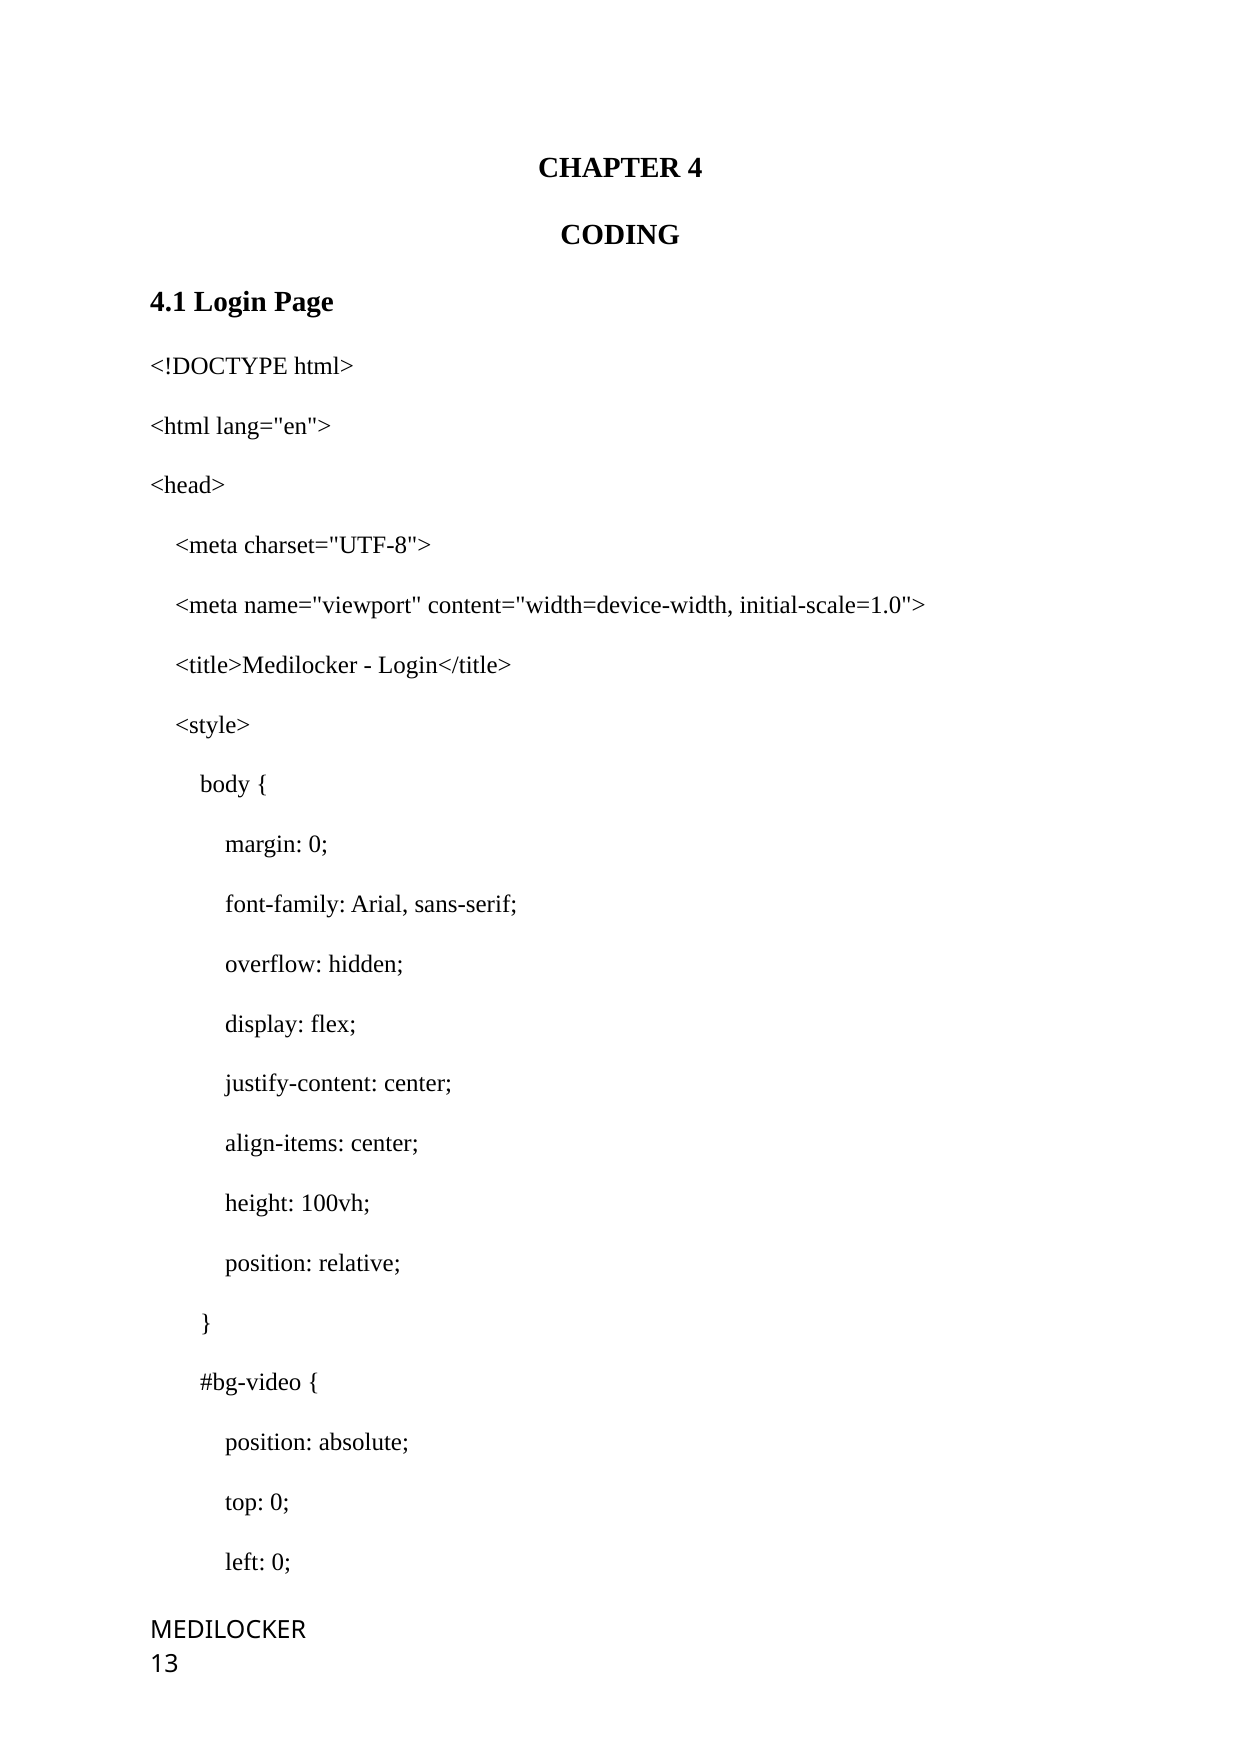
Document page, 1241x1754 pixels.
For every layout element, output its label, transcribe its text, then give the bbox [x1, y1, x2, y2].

text height: 100vh; [150, 1188, 1090, 1217]
text display: flex; [150, 1009, 1090, 1037]
text overflow: hidden; [150, 949, 1090, 978]
text left: 0; [150, 1547, 1090, 1576]
text 4.1 Login Page [150, 284, 1090, 317]
text <meta name="viewport" content="width=device-width, initial-scale=1.0"> [150, 590, 1090, 619]
text position: relative; [150, 1248, 1090, 1277]
text align-items: center; [150, 1128, 1090, 1157]
text <style> [150, 710, 1090, 738]
text <html lang="en"> [150, 411, 1090, 439]
text body { [150, 769, 1090, 798]
text font-family: Arial, sans-serif; [150, 889, 1090, 918]
text justify-content: center; [150, 1068, 1090, 1097]
text <head> [150, 471, 1090, 499]
text CHAPTER 4 [150, 150, 1090, 183]
text top: 0; [150, 1487, 1090, 1516]
text position: absolute; [150, 1427, 1090, 1456]
text <!DOCTYPE html> [150, 351, 1090, 380]
text CODING [150, 217, 1090, 251]
text <meta charset="UTF-8"> [150, 530, 1090, 559]
text margin: 0; [150, 829, 1090, 858]
text #bg-video { [150, 1367, 1090, 1396]
text } [150, 1308, 1090, 1336]
text <title>Medilocker - Login</title> [150, 650, 1090, 679]
